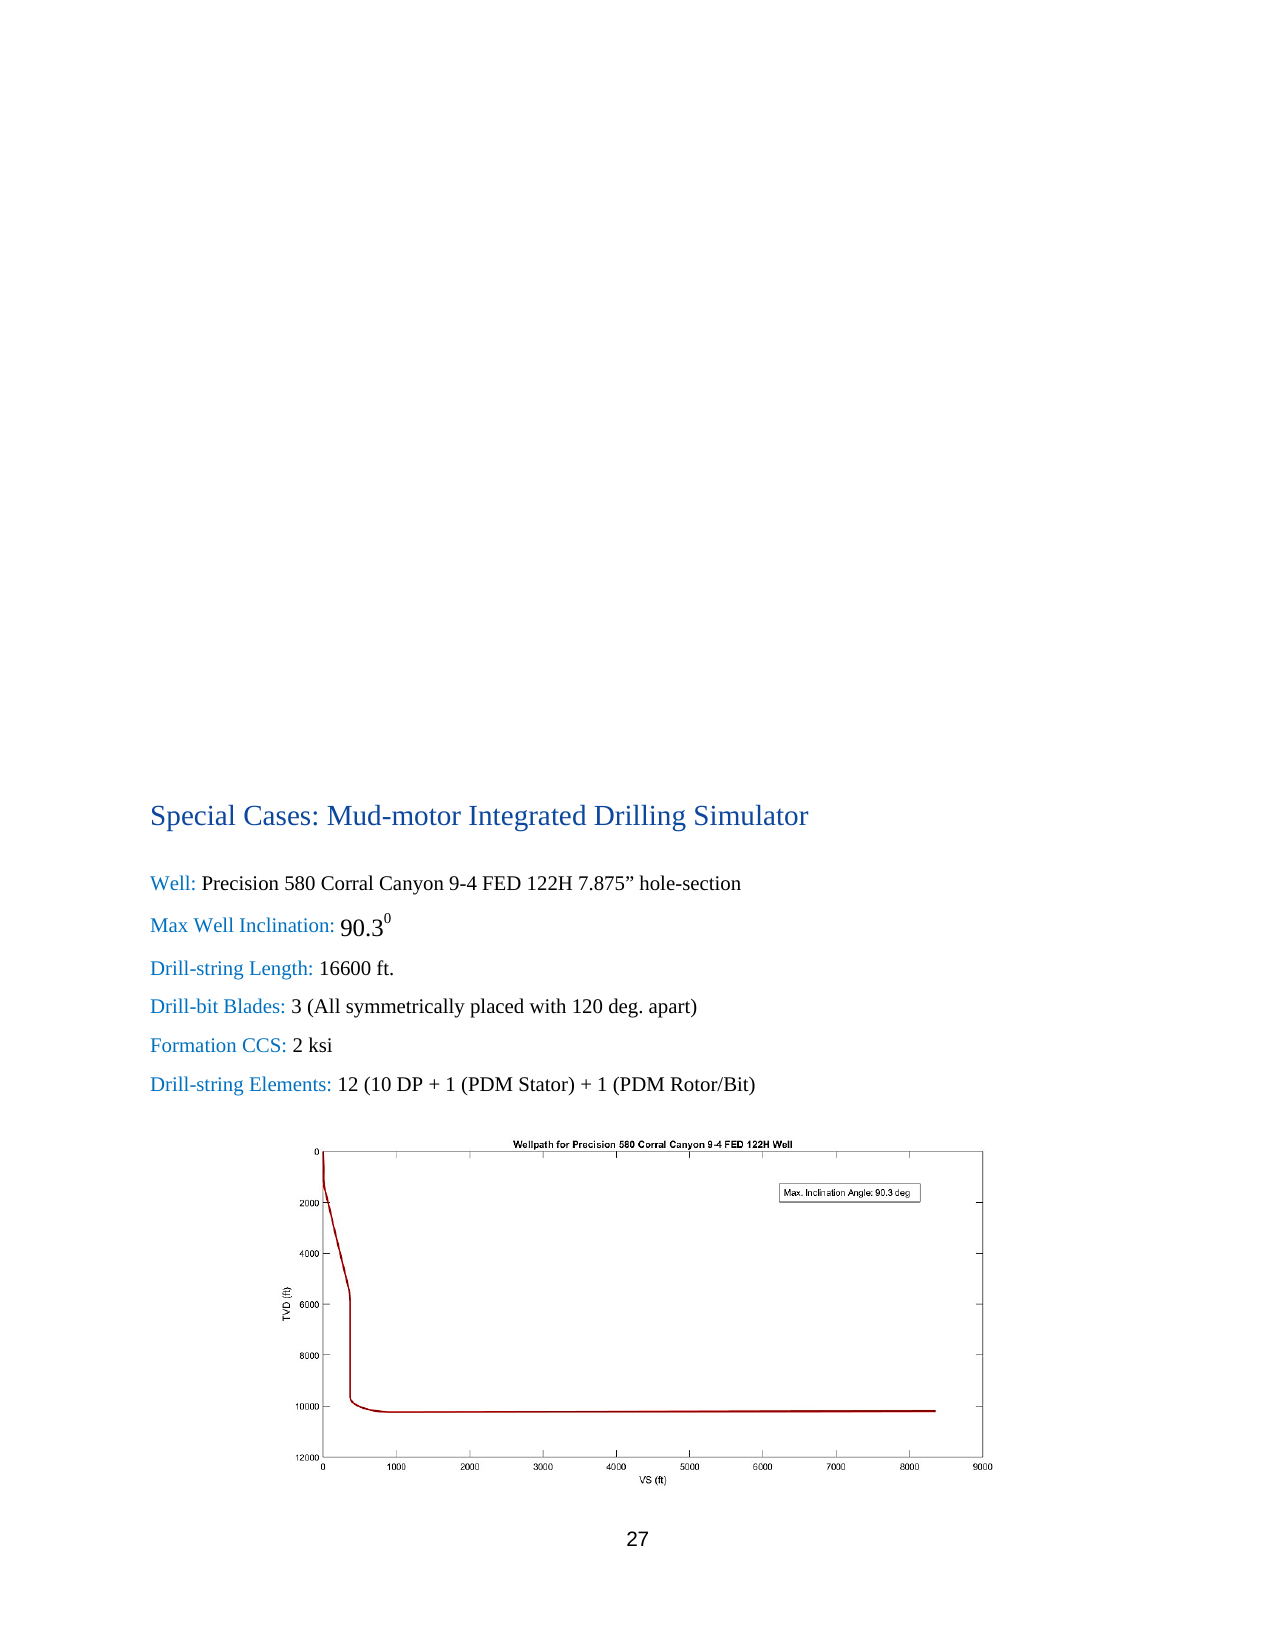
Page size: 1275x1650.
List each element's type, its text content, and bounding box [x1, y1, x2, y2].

text Drill-bit Blades: 3 (All symmetrically placed with 120 deg. apart) [150, 994, 1125, 1018]
text Drill-string Length: 16600 ft. [150, 955, 1125, 979]
text Max Well Inclination: [150, 909, 1125, 941]
text Drill-string Elements: 12 (10 DP + 1 (PDM Stator) + 1 (PDM Rotor/Bit) [150, 1072, 1125, 1096]
subtitle Special Cases: Mud-motor Integrated Drilling Simulator [150, 798, 1125, 831]
text Formation CCS: 2 ksi [150, 1033, 1125, 1057]
text Well: Precision 580 Corral Canyon 9-4 FED 122H 7.875” hole-section [150, 870, 1125, 894]
picture [212, 1123, 1063, 1498]
